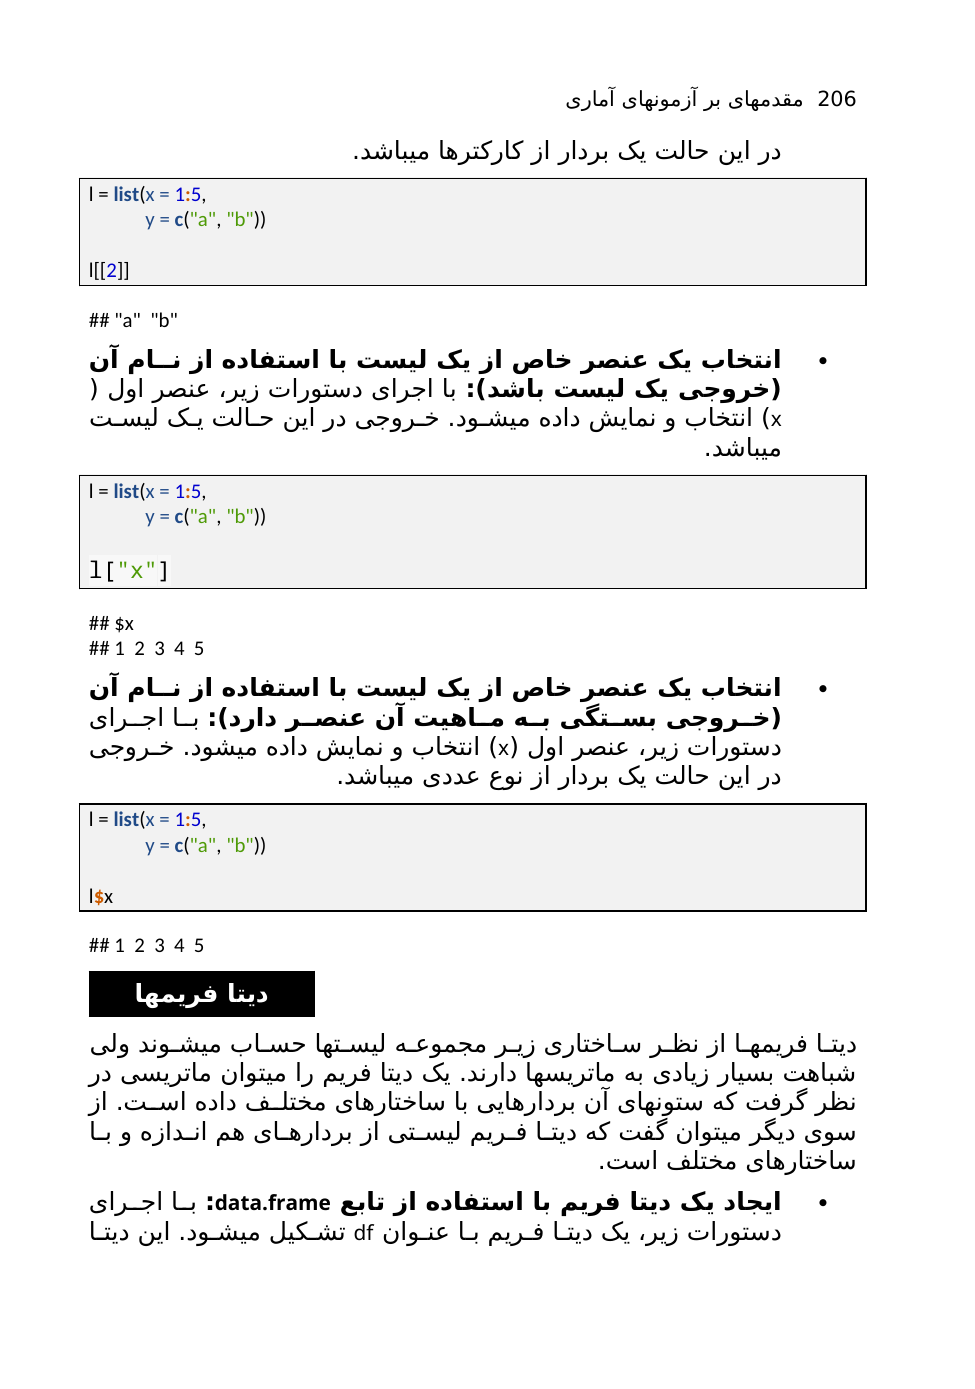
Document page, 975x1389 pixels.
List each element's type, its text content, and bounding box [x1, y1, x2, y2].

list انتخاب یک عنصر خاص از یک لیست با استفاده از نام آن (خروجی بستگی به ماهیت آن عنصر دارد): با اجرای دستورات زیر، عنصر‏ اول (x) انتخاب و نمایش داده می‏شود. خروجی در این حالت یک بردار از نوع عددی می‏باشد. [89, 673, 819, 790]
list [89, 1187, 819, 1246]
list انتخاب یک عنصر خاص از یک لیست با استفاده از نام آن (خروجی یک لیست باشد): با اجرای دستورات زیر، عنصر‏ اول (x) انتخاب و نمایش داده می‏شود. خروجی در این حالت یک لیست می‏باشد. [89, 345, 819, 462]
text l = list(x = 1:5, y = c("a", "b")) l["x"] [80, 476, 865, 588]
text ## 1 2 3 4 5 [89, 933, 857, 958]
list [89, 136, 819, 165]
text ## "a" "b" [89, 307, 857, 333]
text دیتا فریم‏ها از نظر ساختاری زیر مجموعه لیست‏ها حساب می‏شوند ولی شباهت بسیار زیادی به ماتریس‏ها دارند. یک دیتا فریم را می‏توان ماتریسی در نظر گرفت که ستون‏های آن بردارهایی با ساختارهای مختلف داده است. از سوی دیگر می‏توان گفت که دیتا فریم لیستی از بردارهای هم اندازه و با ساختارهای مختلف است. [89, 1029, 857, 1175]
text l = list(x = 1:5, y = c("a", "b")) l$x [80, 805, 865, 910]
text ## $x ## 1 2 3 4 5 [89, 610, 857, 661]
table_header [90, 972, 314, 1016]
text l = list(x = 1:5, y = c("a", "b")) l[[2]] [80, 179, 865, 285]
